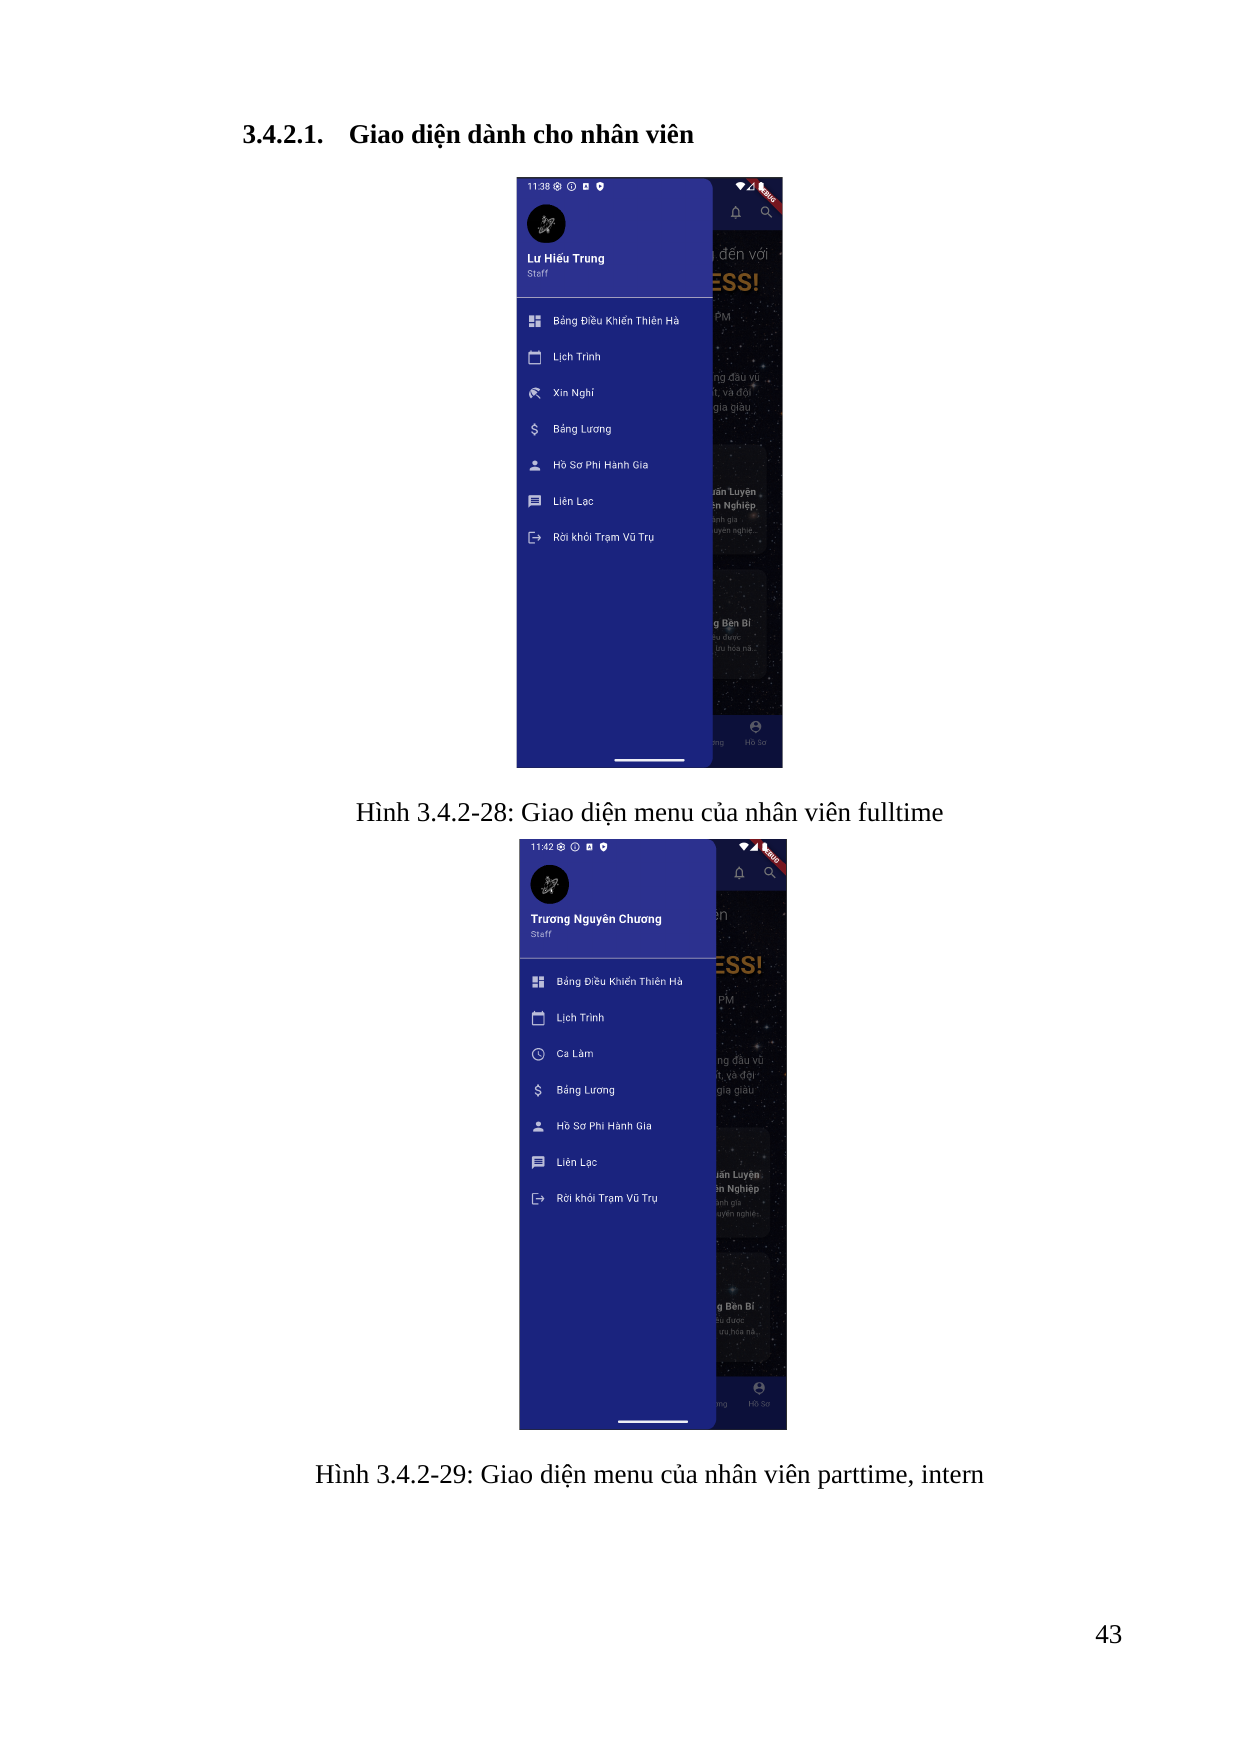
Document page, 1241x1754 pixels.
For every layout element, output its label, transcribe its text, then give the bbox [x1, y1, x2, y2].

picture [516, 177, 783, 768]
picture [519, 839, 787, 1430]
subtitle Giao diện dành cho nhân viên [242, 118, 1122, 149]
